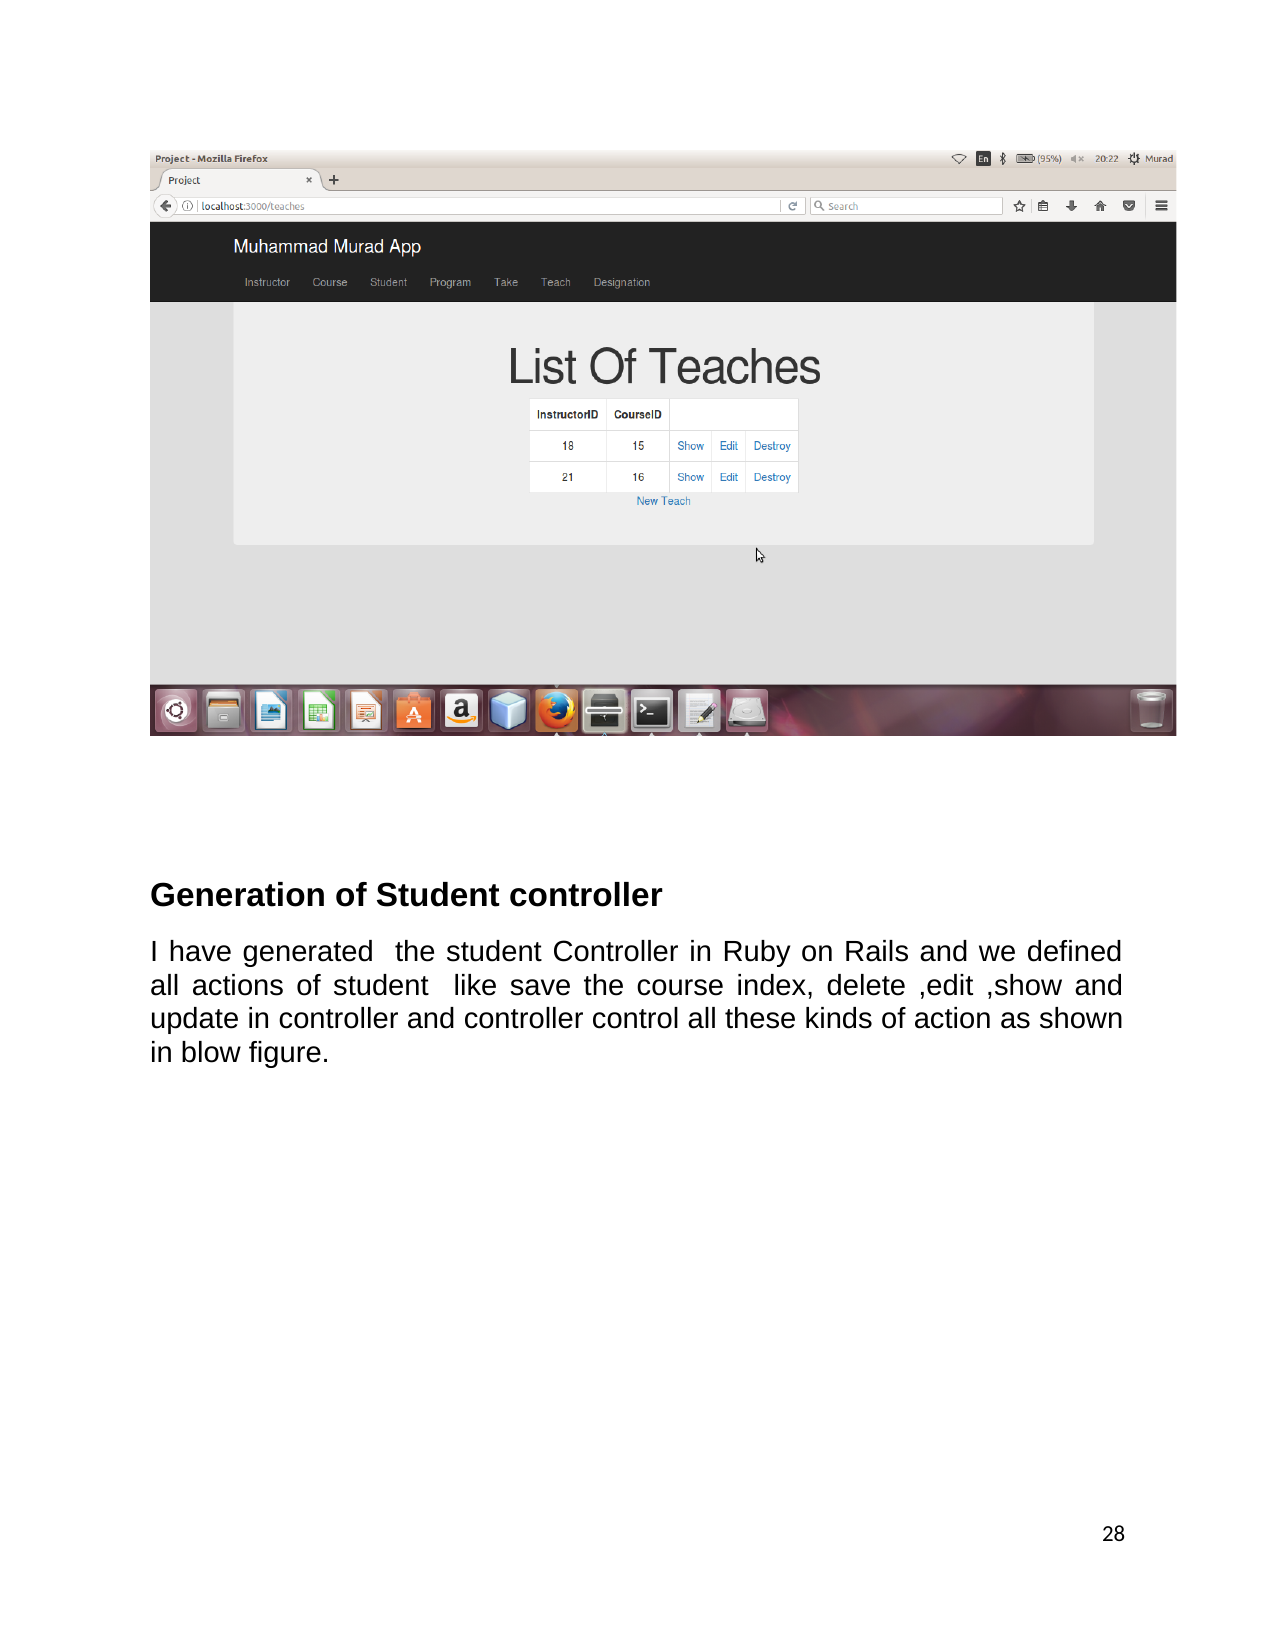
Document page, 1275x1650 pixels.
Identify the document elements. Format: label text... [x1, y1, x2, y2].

text Generation of Student controller [150, 875, 1125, 913]
text I have generated the student Controller in Ruby on Rails and we defined all actions of student like save the course index, delete ,edit ,show and update in controller and controller control all these kinds of action as shown in blow figure. [150, 934, 1125, 1068]
picture [150, 150, 1177, 736]
